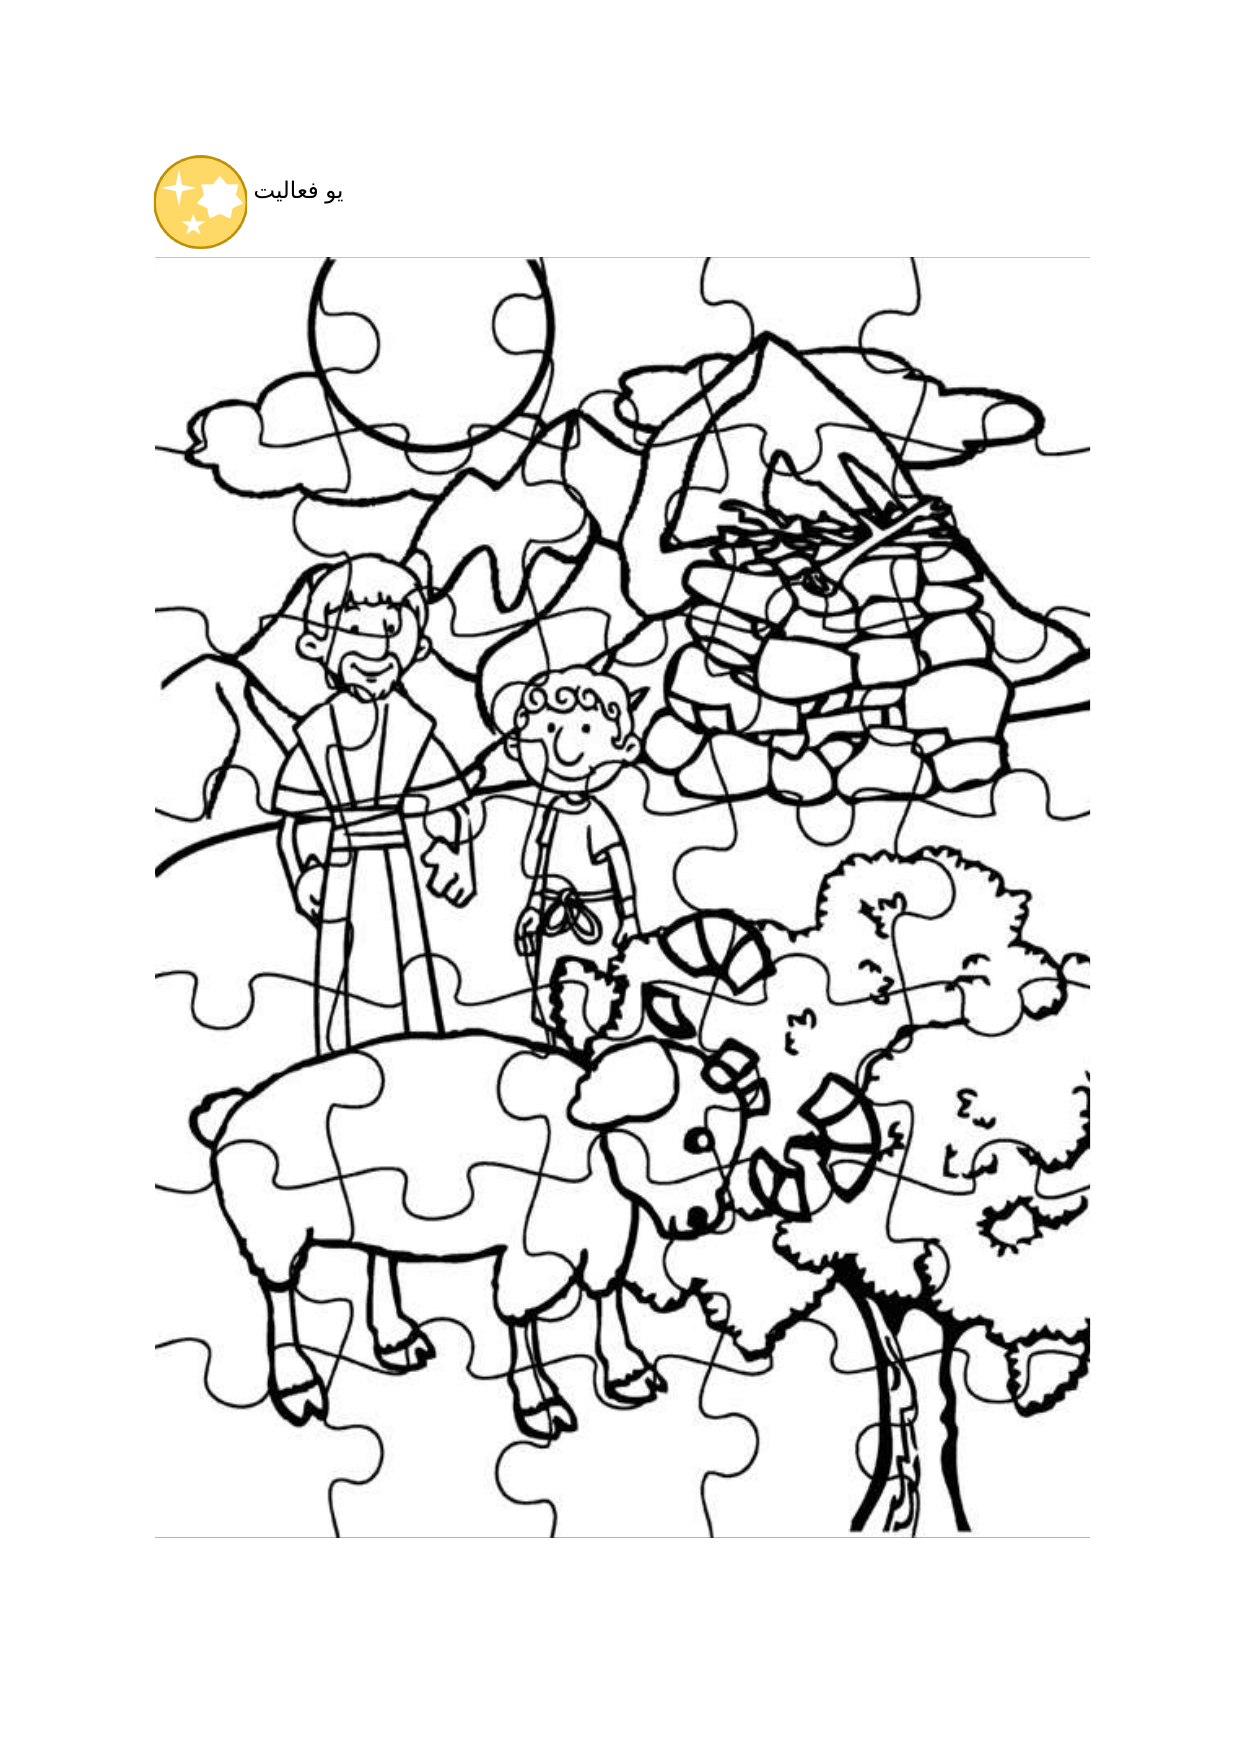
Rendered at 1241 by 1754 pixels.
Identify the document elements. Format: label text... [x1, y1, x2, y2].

picture [153, 155, 248, 249]
text یو فعالیت [248, 177, 1090, 203]
picture [155, 257, 1091, 1538]
